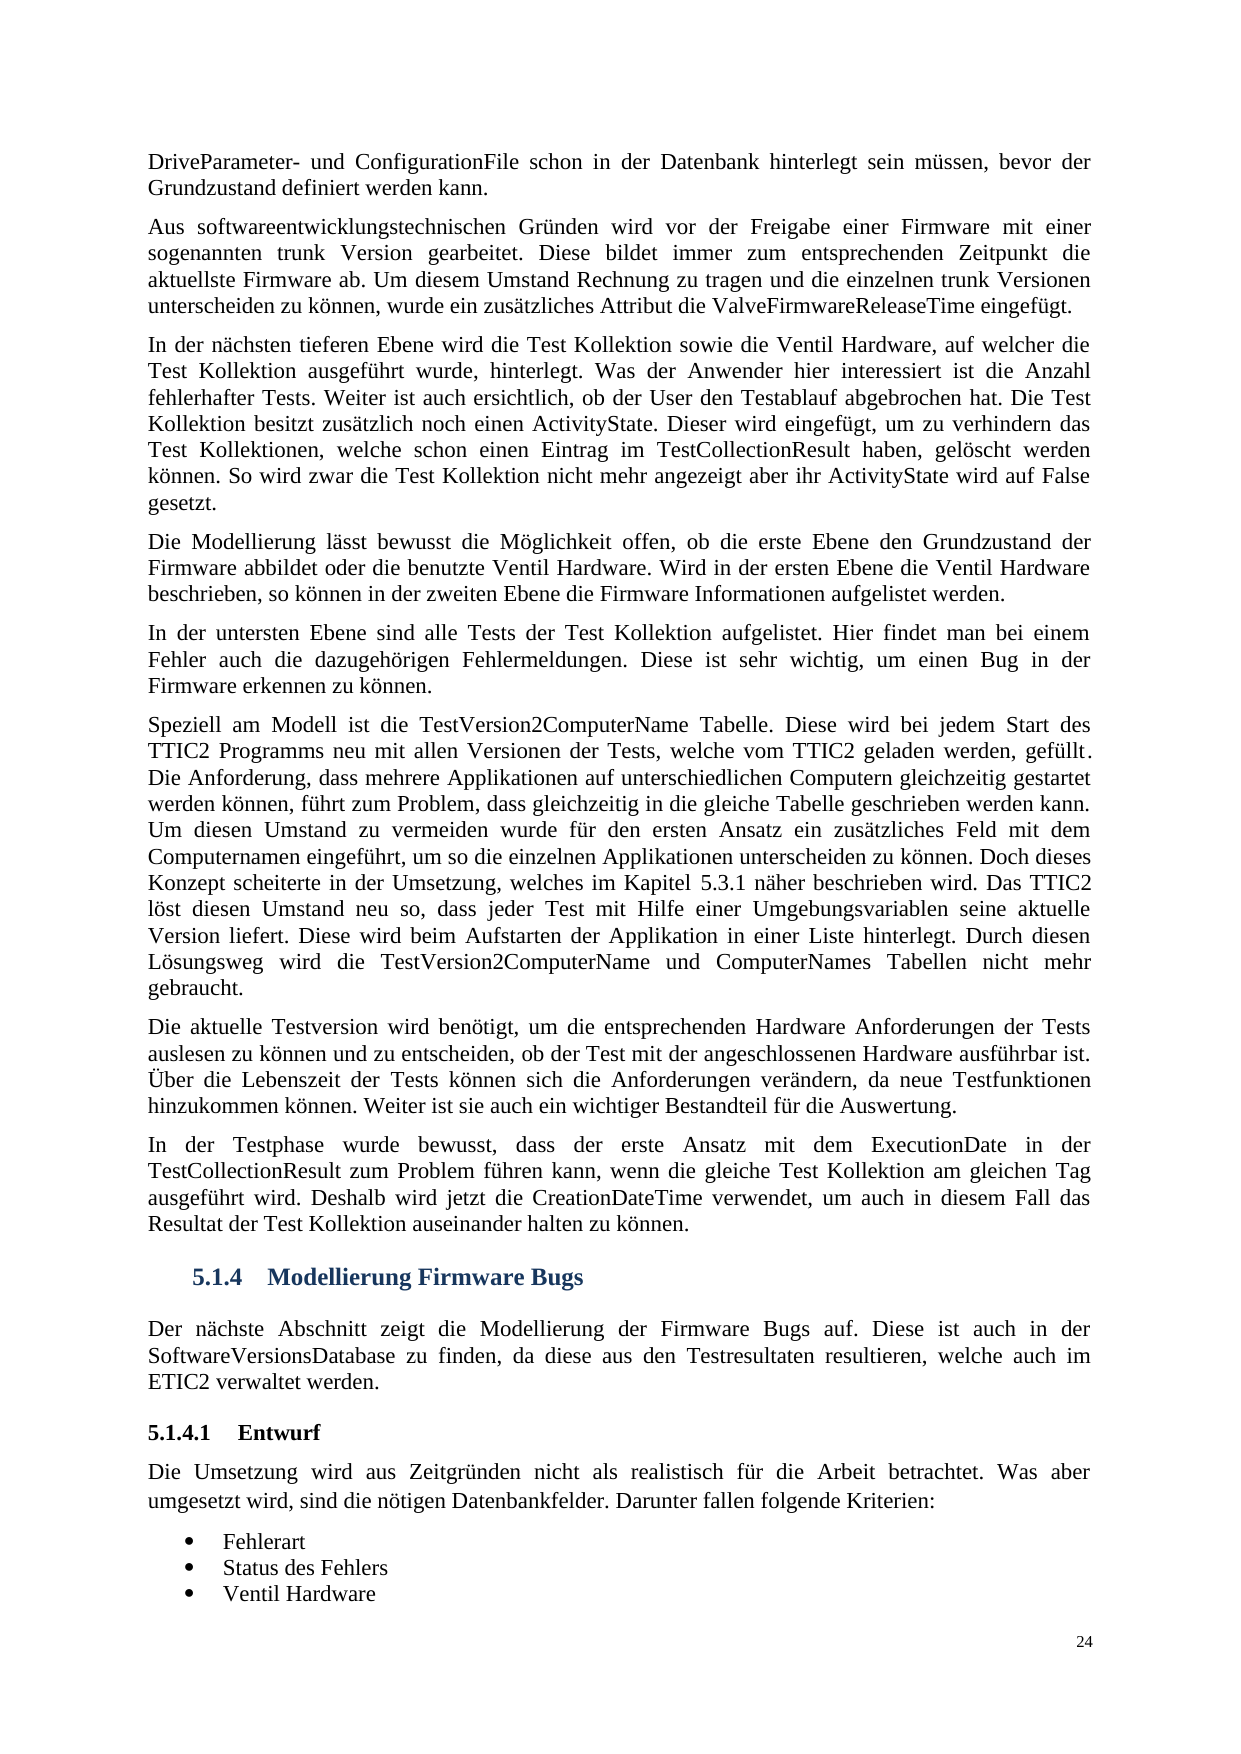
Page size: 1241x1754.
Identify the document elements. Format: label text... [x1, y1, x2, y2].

list Fehlerart [185, 1528, 1092, 1554]
text Die Umsetzung wird aus Zeitgründen nicht als realistisch für die Arbeit betrachtet. Was aber umgesetzt wird, sind die nötigen Datenbankfelder. Darunter fallen folgende Kriterien: [148, 1458, 1092, 1513]
subtitle Modellierung Firmware Bugs [192, 1262, 1092, 1290]
text Speziell am Modell ist die TestVersion2ComputerName Tabelle. Diese wird bei jedem Start des TTIC2 Programms neu mit allen Versionen der Tests, welche vom TTIC2 geladen werden, gefüllt. Die Anforderung, dass mehrere Applikationen auf unterschiedlichen Computern gleichzeitig gestartet werden können, führt zum Problem, dass gleichzeitig in die gleiche Tabelle geschrieben werden kann. Um diesen Umstand zu vermeiden wurde für den ersten Ansatz ein zusätzliches Feld mit dem Computernamen eingeführt, um so die einzelnen Applikationen unterscheiden zu können. Doch dieses Konzept scheiterte in der Umsetzung, welches im Kapitel 5.3.1 näher beschrieben wird. Das TTIC2 löst diesen Umstand neu so, dass jeder Test mit Hilfe einer Umgebungsvariablen seine aktuelle Version liefert. Diese wird beim Aufstarten der Applikation in einer Liste hinterlegt. Durch diesen Lösungsweg wird die TestVersion2ComputerName und ComputerNames Tabellen nicht mehr gebraucht. [148, 711, 1092, 1001]
text In der untersten Ebene sind alle Tests der Test Kollektion aufgelistet. Hier findet man bei einem Fehler auch die dazugehörigen Fehlermeldungen. Diese ist sehr wichtig, um einen Bug in der Firmware erkennen zu können. [148, 619, 1092, 698]
text Der nächste Abschnitt zeigt die Modellierung der Firmware Bugs auf. Diese ist auch in der SoftwareVersionsDatabase zu finden, da diese aus den Testresultaten resultieren, welche auch im ETIC2 verwaltet werden. [148, 1315, 1092, 1394]
text Die Modellierung lässt bewusst die Möglichkeit offen, ob die erste Ebene den Grundzustand der Firmware abbildet oder die benutzte Ventil Hardware. Wird in der ersten Ebene die Ventil Hardware beschrieben, so können in der zweiten Ebene die Firmware Informationen aufgelistet werden. [148, 528, 1092, 607]
subtitle Entwurf [148, 1419, 1092, 1446]
text Aus softwareentwicklungstechnischen Gründen wird vor der Freigabe einer Firmware mit einer sogenannten trunk Version gearbeitet. Diese bildet immer zum entsprechenden Zeitpunkt die aktuellste Firmware ab. Um diesem Umstand Rechnung zu tragen und die einzelnen trunk Versionen unterscheiden zu können, wurde ein zusätzliches Attribut die ValveFirmwareReleaseTime eingefügt. [148, 213, 1092, 318]
text In der Testphase wurde bewusst, dass der erste Ansatz mit dem ExecutionDate in der TestCollectionResult zum Problem führen kann, wenn die gleiche Test Kollektion am gleichen Tag ausgeführt wird. Deshalb wird jetzt die CreationDateTime verwendet, um auch in diesem Fall das Resultat der Test Kollektion auseinander halten zu können. [148, 1131, 1092, 1237]
text In der nächsten tieferen Ebene wird die Test Kollektion sowie die Ventil Hardware, auf welcher die Test Kollektion ausgeführt wurde, hinterlegt. Was der Anwender hier interessiert ist die Anzahl fehlerhafter Tests. Weiter ist auch ersichtlich, ob der User den Testablauf abgebrochen hat. Die Test Kollektion besitzt zusätzlich noch einen ActivityState. Dieser wird eingefügt, um zu verhindern das Test Kollektionen, welche schon einen Eintrag im TestCollectionResult haben, gelöscht werden können. So wird zwar die Test Kollektion nicht mehr angezeigt aber ihr ActivityState wird auf False gesetzt. [148, 331, 1092, 515]
text Die aktuelle Testversion wird benötigt, um die entsprechenden Hardware Anforderungen der Tests auslesen zu können und zu entscheiden, ob der Test mit der angeschlossenen Hardware ausführbar ist. Über die Lebenszeit der Tests können sich die Anforderungen verändern, da neue Testfunktionen hinzukommen können. Weiter ist sie auch ein wichtiger Bestandteil für die Auswertung. [148, 1013, 1092, 1119]
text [148, 148, 1092, 200]
list Status des Fehlers [185, 1554, 1092, 1580]
list Ventil Hardware [185, 1580, 1092, 1607]
